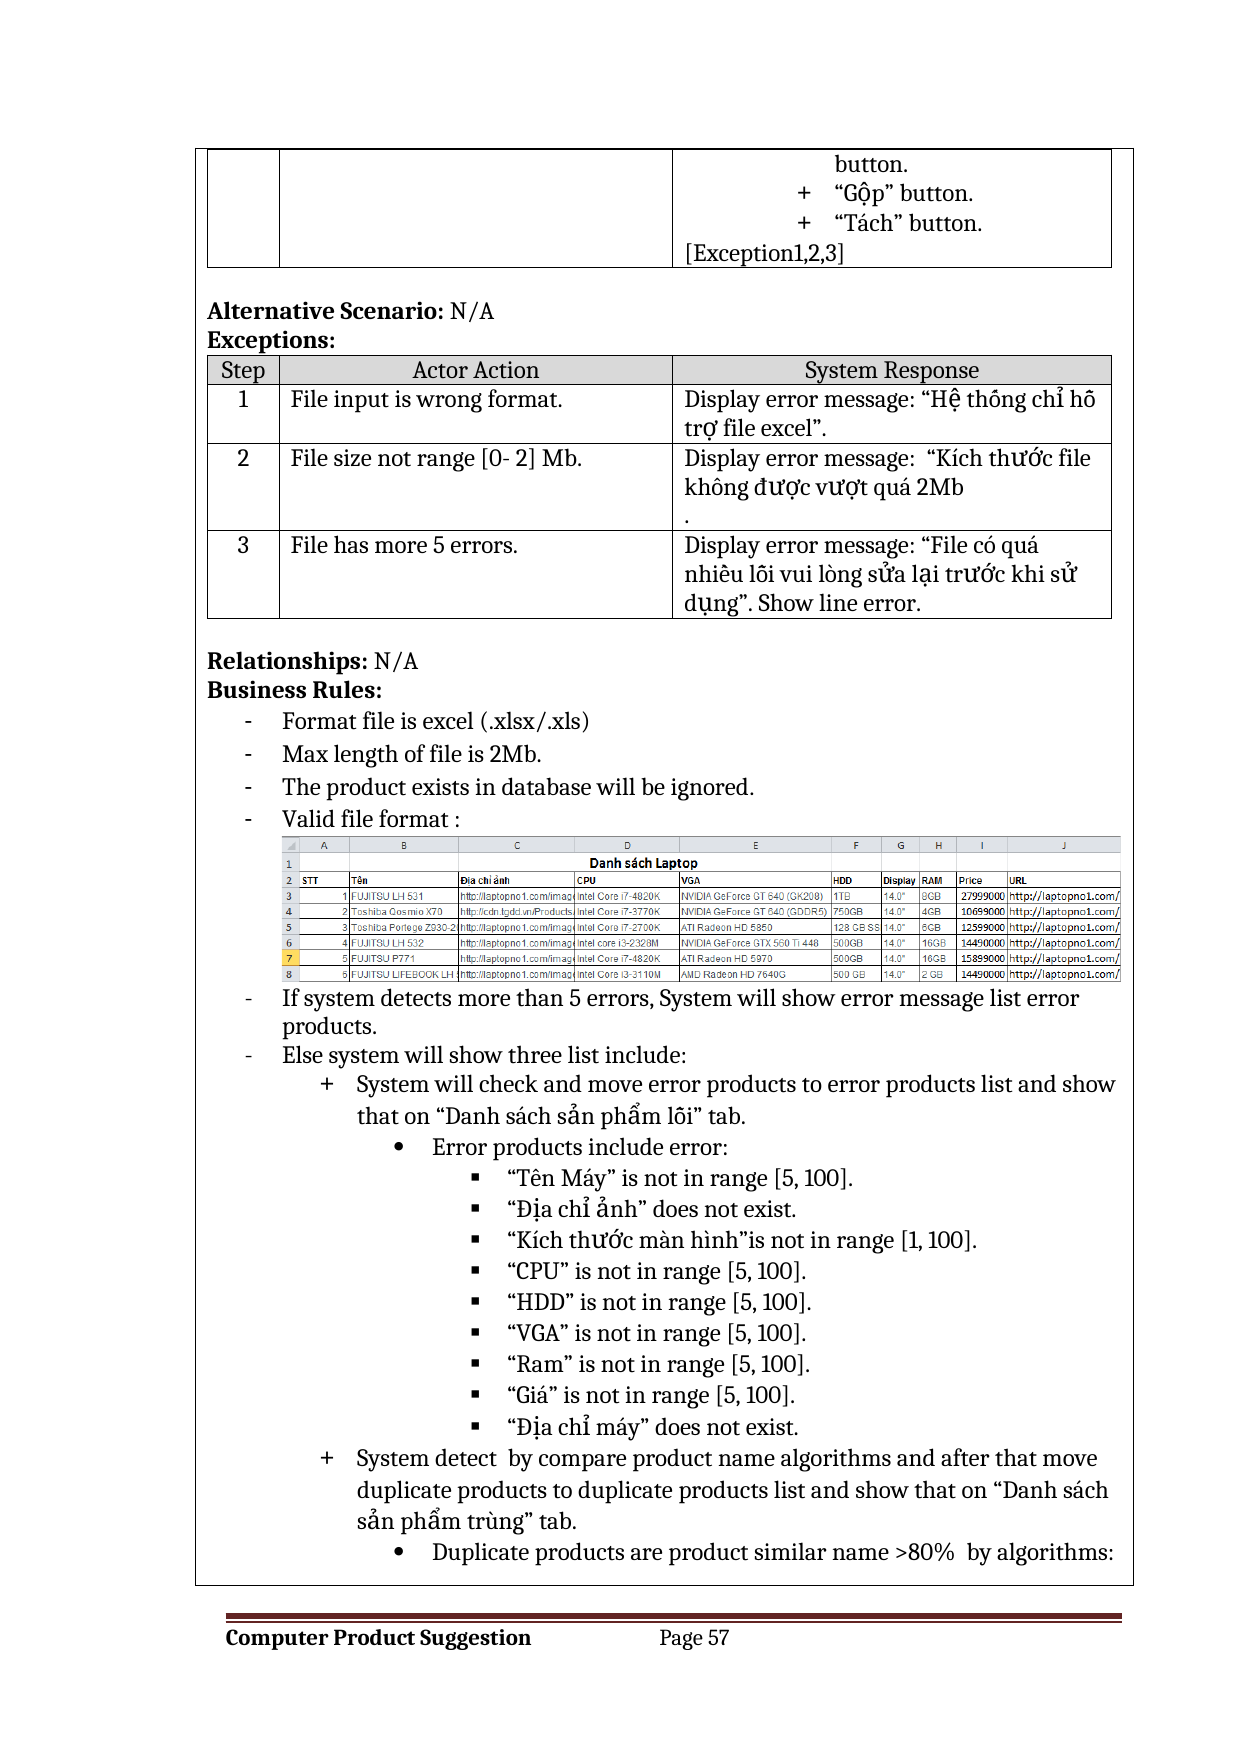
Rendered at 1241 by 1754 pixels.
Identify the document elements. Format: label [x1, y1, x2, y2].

table_cell [196, 149, 1133, 1585]
picture [281, 836, 1121, 982]
